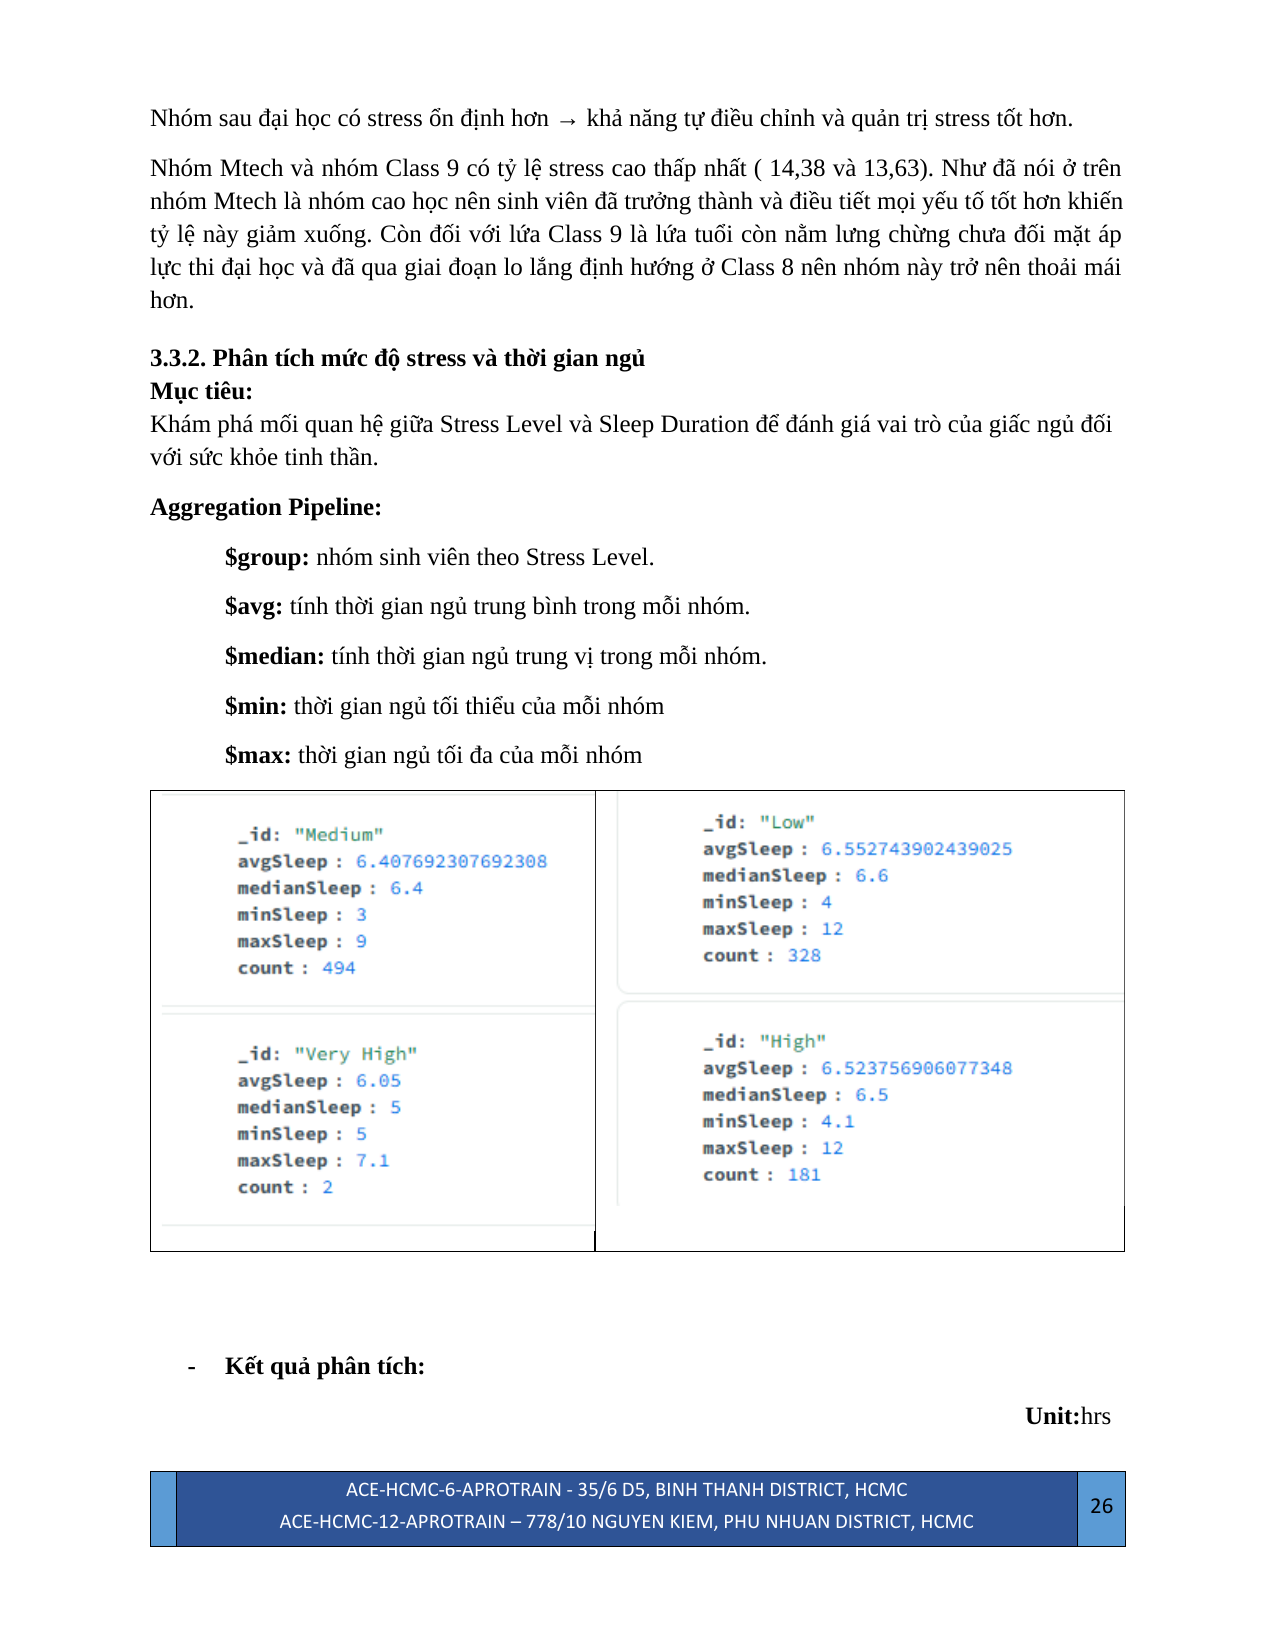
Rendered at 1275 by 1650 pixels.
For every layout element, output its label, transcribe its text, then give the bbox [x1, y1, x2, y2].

text $median: tính thời gian ngủ trung vị trong mỗi nhóm. [225, 641, 1124, 670]
text $avg: tính thời gian ngủ trung bình trong mỗi nhóm. [225, 591, 1124, 620]
text $max: thời gian ngủ tối đa của mỗi nhóm [225, 740, 1124, 769]
text $group: nhóm sinh viên theo Stress Level. [225, 542, 1124, 570]
picture [161, 791, 596, 1231]
table_header [596, 791, 1124, 1251]
list Kết quả phân tích: [187, 1351, 1124, 1380]
text Nhóm sau đại học có stress ổn định hơn → khả năng tự điều chỉnh và quản trị stress tốt hơn. [150, 103, 1124, 132]
text $min: thời gian ngủ tối thiểu của mỗi nhóm [225, 691, 1124, 719]
text Mục tiêu: Khám phá mối quan hệ giữa Stress Level và Sleep Duration để đánh giá vai trò của giấc ngủ đối với sức khỏe tinh thần. [150, 376, 1124, 471]
text Aggregation Pipeline: [150, 492, 1124, 521]
picture [606, 791, 1125, 1206]
table_header [151, 791, 594, 1251]
text Nhóm Mtech và nhóm Class 9 có tỷ lệ stress cao thấp nhất ( 14,38 và 13,63). Như đã nói ở trên nhóm Mtech là nhóm cao học nên sinh viên đã trưởng thành và điều tiết mọi yếu tố tốt hơn khiến tỷ lệ này giảm xuống. Còn đối với lứa Class 9 là lứa tuổi còn nằm lưng chừng chưa đối mặt áp lực thi đại học và đã qua giai đoạn lo lắng định hướng ở Class 8 nên nhóm này trở nên thoải mái hơn. [150, 153, 1124, 314]
subtitle 3.3.2. Phân tích mức độ stress và thời gian ngủ [150, 343, 1124, 372]
text Unit:hrs [150, 1401, 1124, 1429]
